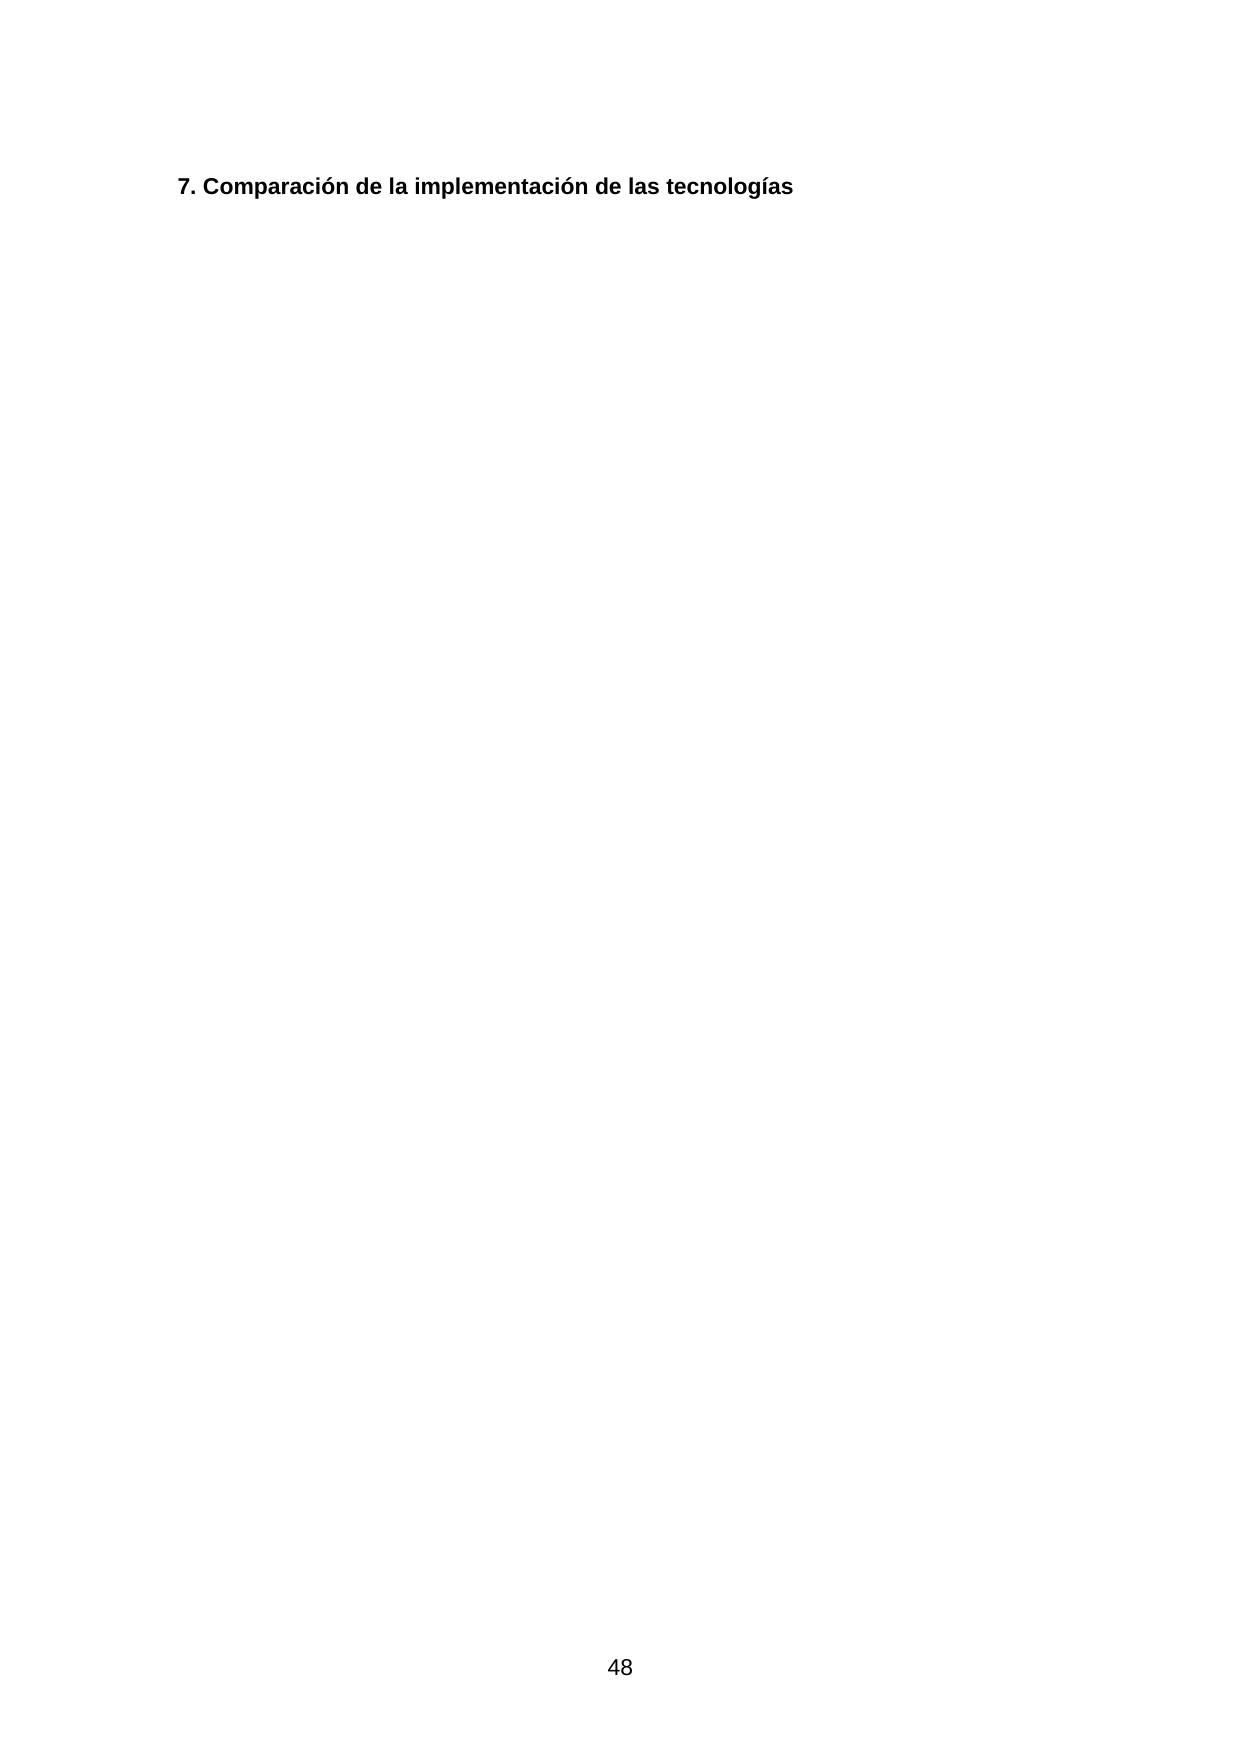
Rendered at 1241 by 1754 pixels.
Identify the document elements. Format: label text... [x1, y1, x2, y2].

subtitle 7. Comparación de la implementación de las tecnologías [177, 173, 1063, 199]
